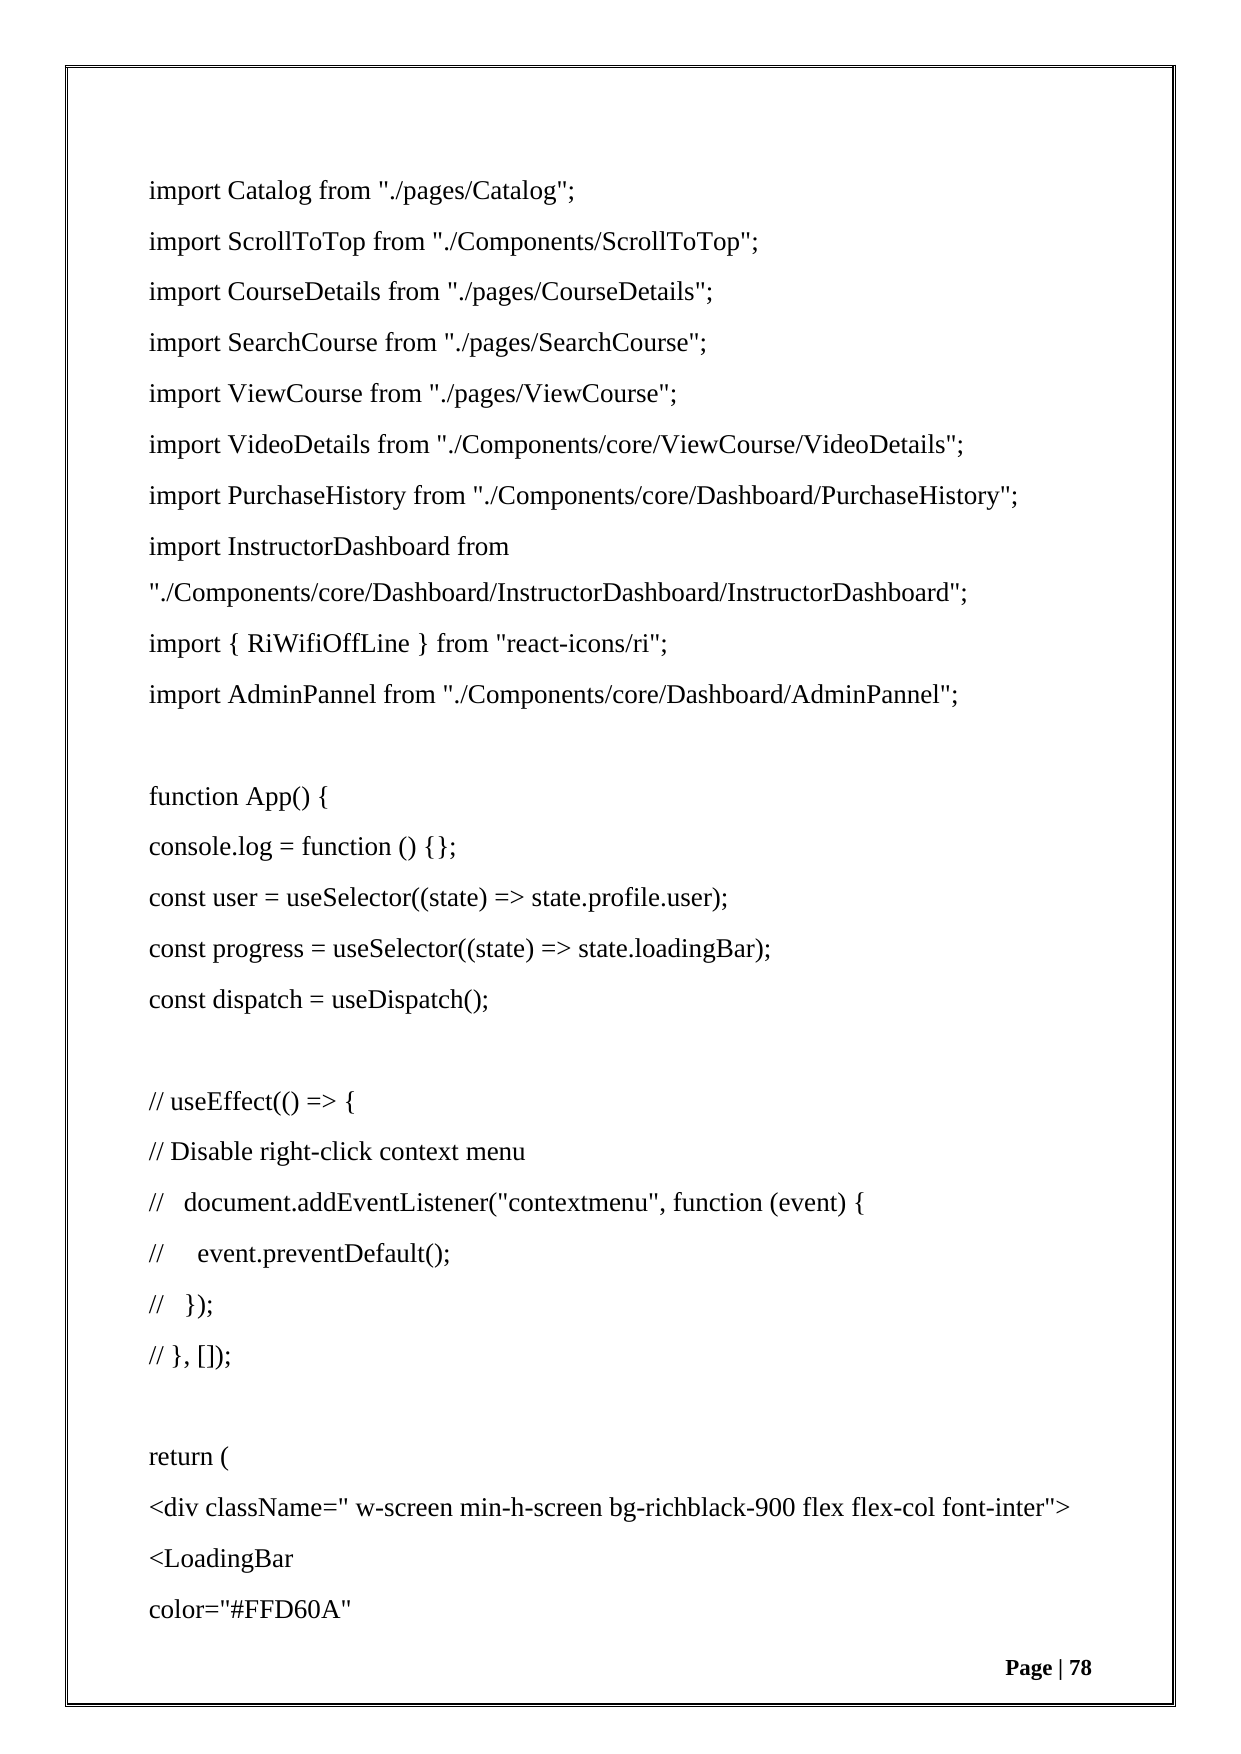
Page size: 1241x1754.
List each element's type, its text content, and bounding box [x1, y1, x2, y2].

subtitle import VideoDetails from "./Components/core/ViewCourse/VideoDetails"; [148, 428, 1092, 459]
subtitle return ( [148, 1441, 1092, 1472]
subtitle import { RiWifiOffLine } from "react-icons/ri"; [148, 627, 1092, 658]
subtitle import PurchaseHistory from "./Components/core/Dashboard/PurchaseHistory"; [148, 479, 1092, 510]
subtitle import ViewCourse from "./pages/ViewCourse"; [148, 377, 1092, 408]
subtitle import AdminPannel from "./Components/core/Dashboard/AdminPannel"; [148, 678, 1092, 709]
subtitle // Disable right-click context menu [148, 1136, 1092, 1167]
subtitle // document.addEventListener("contextmenu", function (event) { [148, 1186, 1092, 1217]
subtitle console.log = function () {}; [148, 831, 1092, 862]
subtitle // event.preventDefault(); [148, 1237, 1092, 1268]
subtitle const dispatch = useDispatch(); [148, 983, 1092, 1014]
subtitle import SearchCourse from "./pages/SearchCourse"; [148, 326, 1092, 357]
subtitle // useEffect(() => { [148, 1085, 1092, 1116]
subtitle // }); [148, 1288, 1092, 1319]
subtitle <div className=" w-screen min-h-screen bg-richblack-900 flex flex-col font-inter"> [148, 1491, 1092, 1522]
subtitle function App() { [148, 780, 1092, 811]
subtitle import Catalog from "./pages/Catalog"; [148, 174, 1092, 205]
subtitle const progress = useSelector((state) => state.loadingBar); [148, 932, 1092, 963]
subtitle color="#FFD60A" [148, 1593, 1092, 1624]
subtitle <LoadingBar [148, 1542, 1092, 1573]
subtitle import InstructorDashboard from "./Components/core/Dashboard/InstructorDashboard/InstructorDashboard"; [148, 530, 1092, 607]
subtitle import CourseDetails from "./pages/CourseDetails"; [148, 276, 1092, 307]
subtitle const user = useSelector((state) => state.profile.user); [148, 881, 1092, 912]
subtitle // }, []); [148, 1339, 1092, 1370]
subtitle import ScrollToTop from "./Components/ScrollToTop"; [148, 225, 1092, 256]
